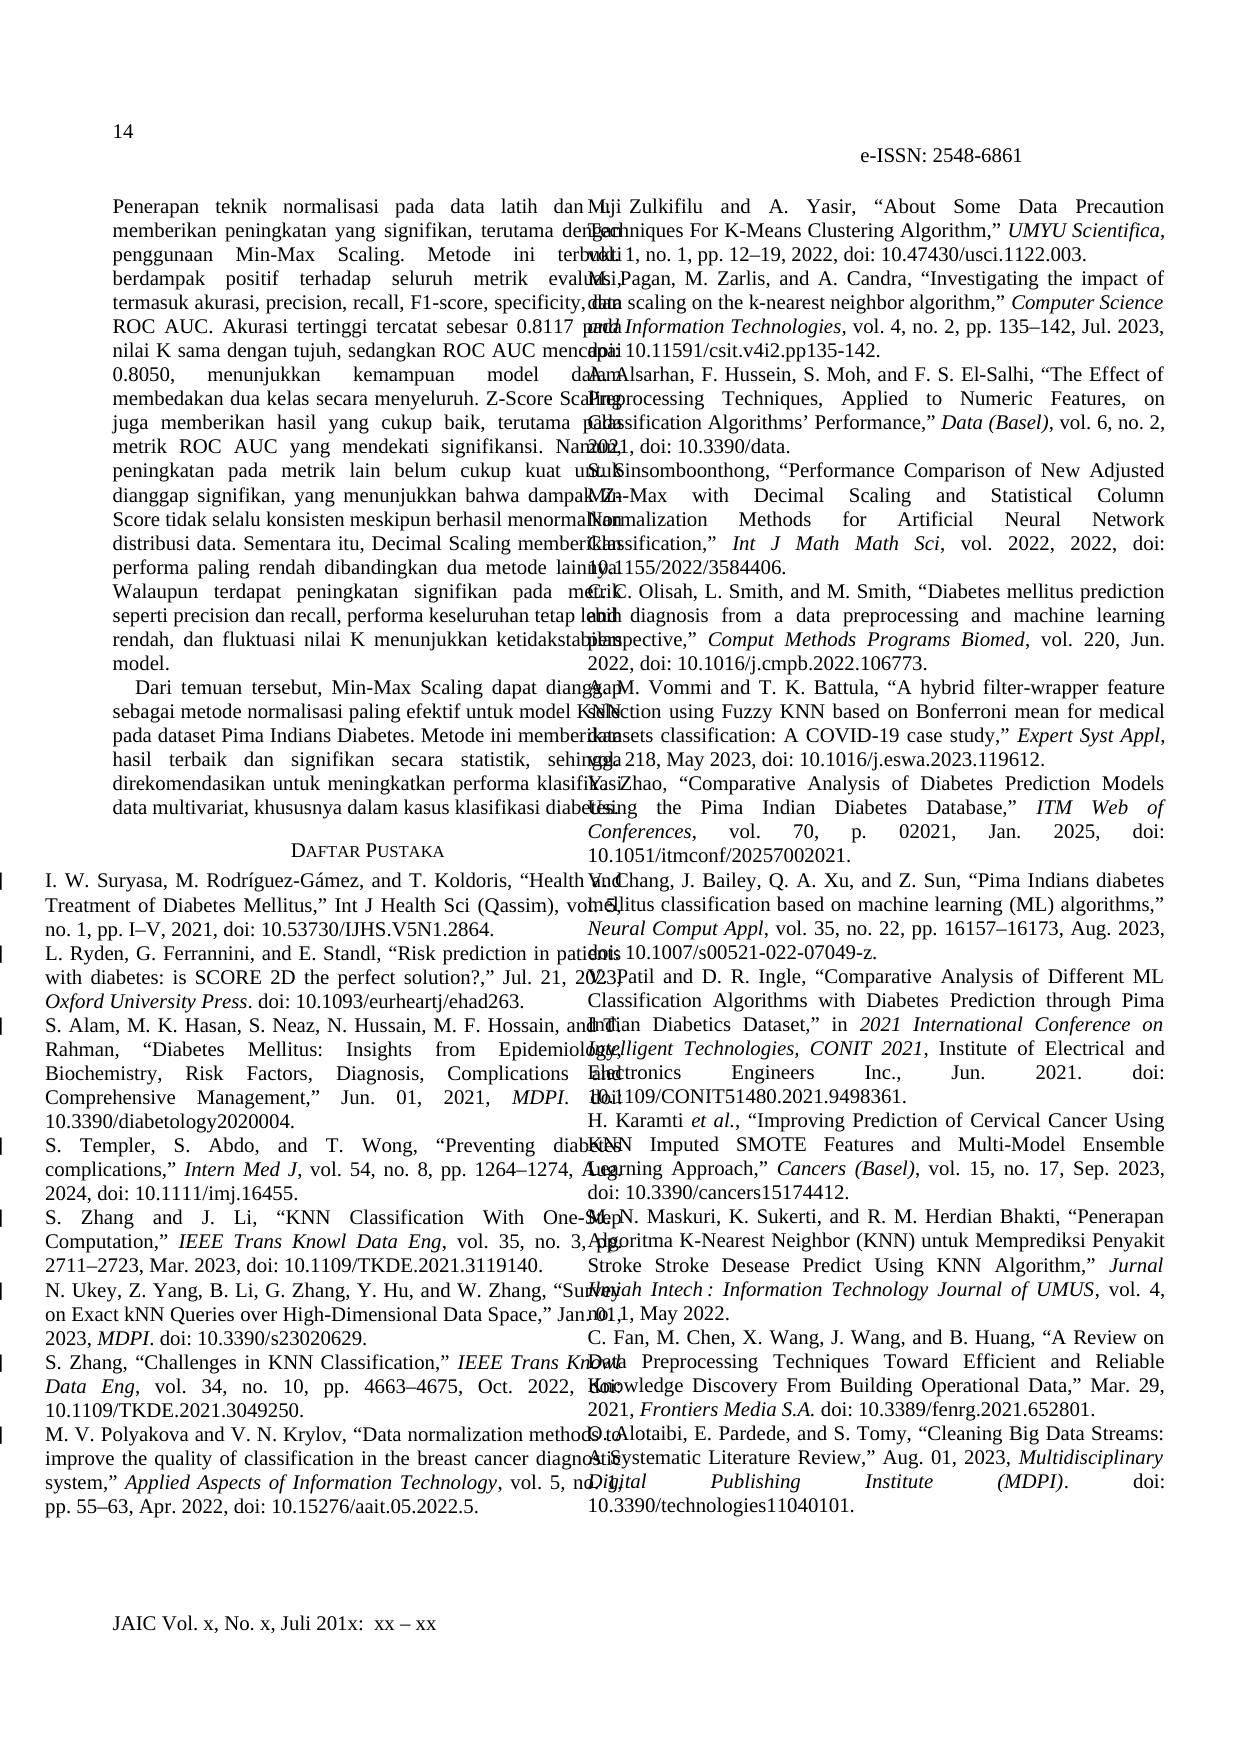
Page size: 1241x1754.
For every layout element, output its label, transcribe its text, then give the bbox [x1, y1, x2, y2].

text Dari temuan tersebut, Min-Max Scaling dapat dianggap sebagai metode normalisasi paling efektif untuk model KNN pada dataset Pima Indians Diabetes. Metode ini memberikan hasil terbaik dan signifikan secara statistik, sehingga direkomendasikan untuk meningkatkan performa klasifikasi data multivariat, khususnya dalam kasus klasifikasi diabetes. [112, 675, 623, 819]
text Daftar Pustaka [112, 838, 623, 862]
